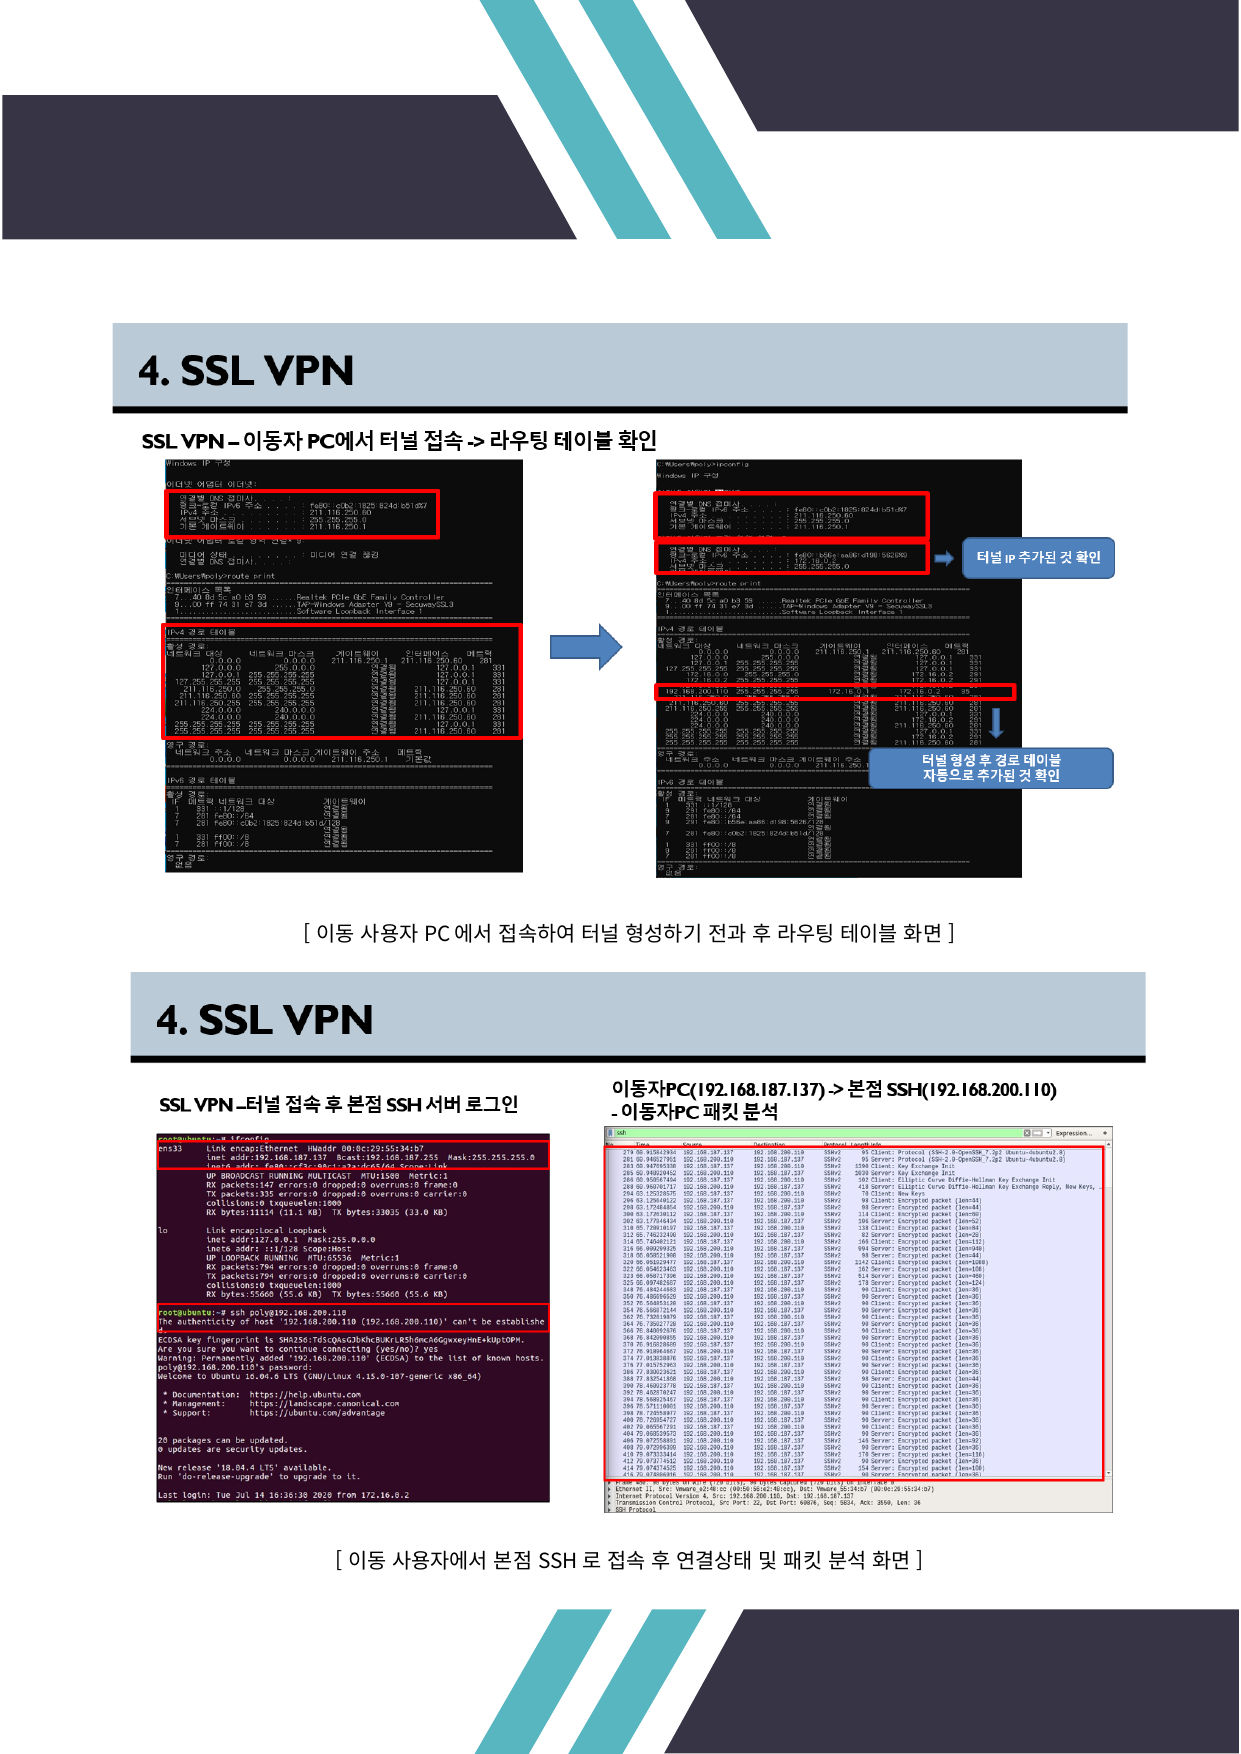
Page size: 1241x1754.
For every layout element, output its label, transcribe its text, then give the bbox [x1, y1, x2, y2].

picture [112, 323, 1128, 892]
picture [130, 972, 1146, 1540]
text [ 이동 사용자 PC에서 접속하여 터널 형성하기 전과 후 라우팅 테이블 화면 ] [131, 917, 1128, 947]
text [ 이동 사용자에서 본점 SSH로 접속 후 연결상태 및 패킷 분석 화면 ] [131, 1540, 1128, 1575]
